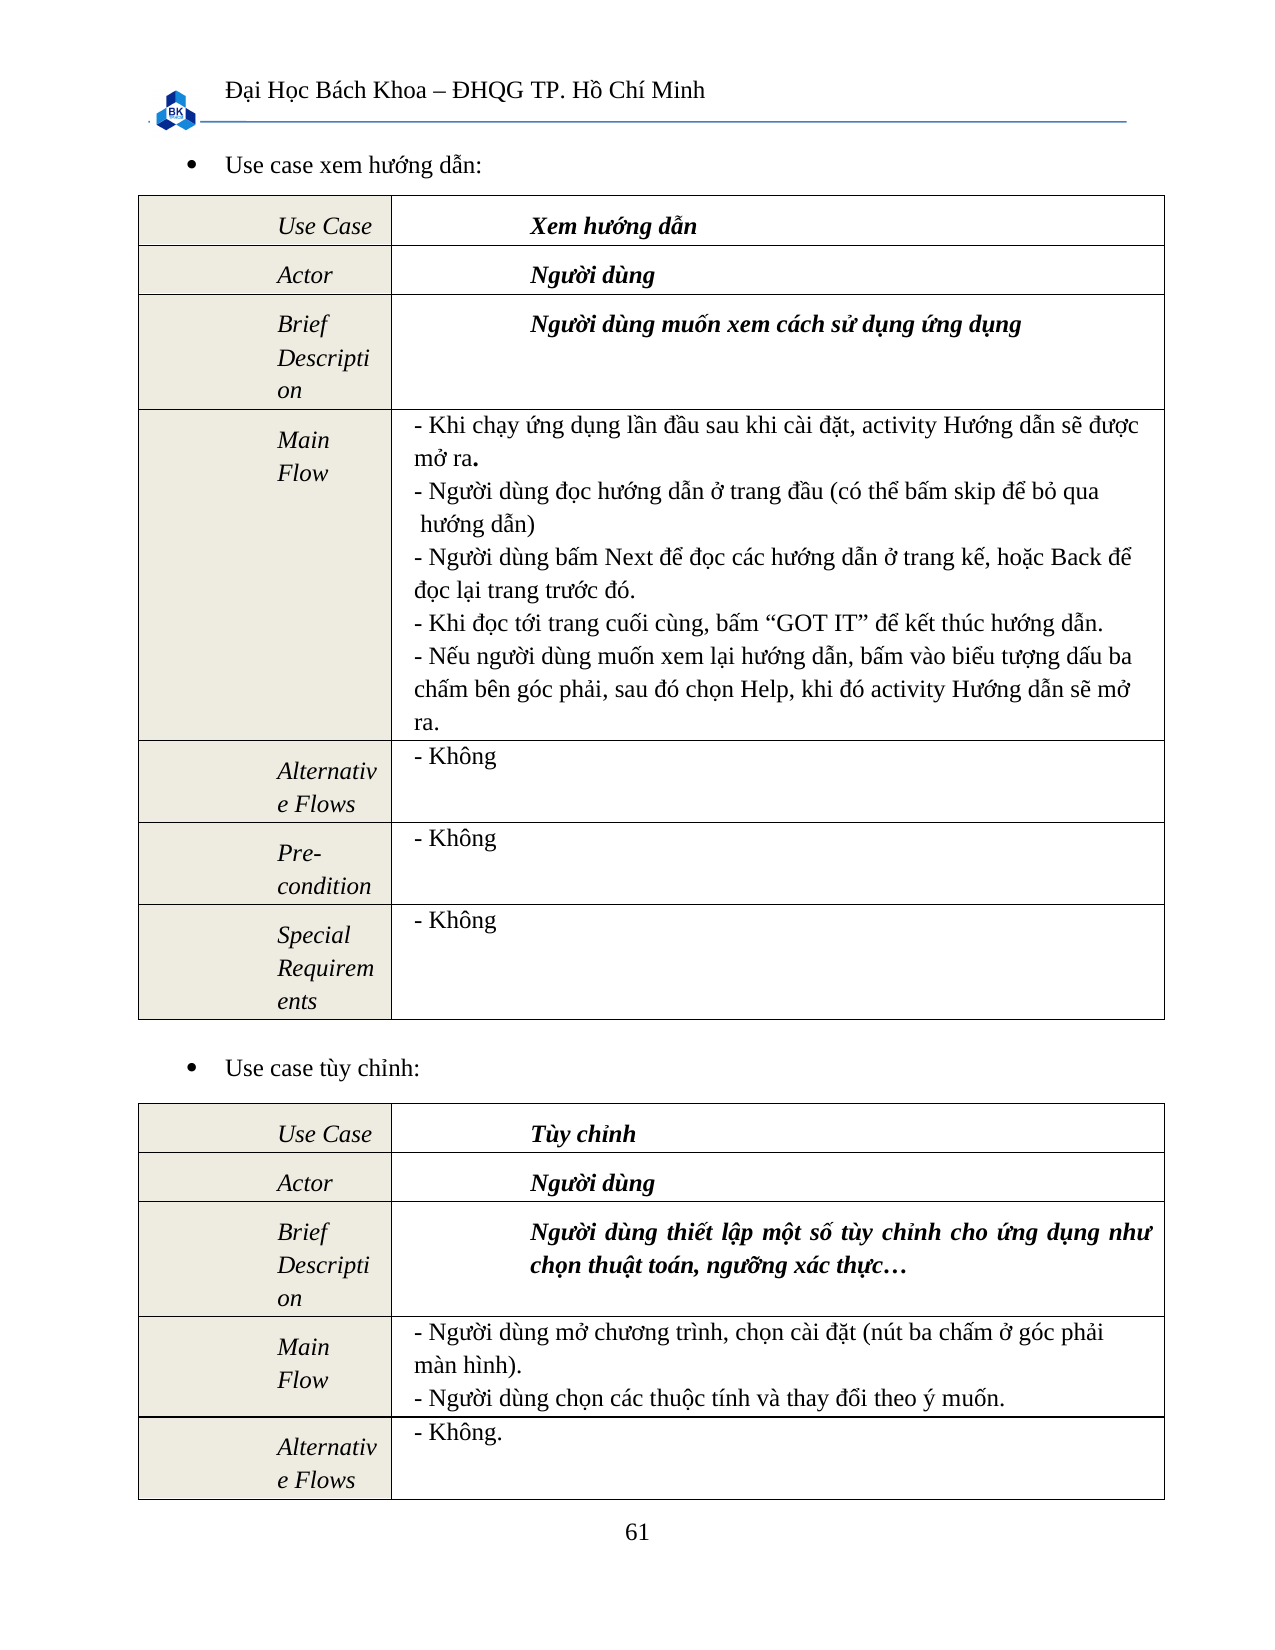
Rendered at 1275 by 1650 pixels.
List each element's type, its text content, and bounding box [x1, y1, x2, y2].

list Use case xem hướng dẫn: [187, 150, 1125, 179]
table_cell Người dùng thiết lập một số tùy chỉnh cho ứng dụng như chọn thuật toán, ngưỡng xác thực… [392, 1202, 1164, 1316]
table_cell Special Requirements [139, 905, 391, 1019]
table_cell [392, 905, 1164, 1019]
table_cell Người dùng [392, 1153, 1164, 1201]
table_cell [392, 823, 1164, 904]
table_cell Actor [139, 1153, 391, 1201]
table_cell Main Flow [139, 410, 391, 740]
table_header Tùy chỉnh [392, 1104, 1164, 1152]
table_cell Brief Description [139, 295, 391, 409]
table_cell [392, 410, 403, 740]
table_cell Main Flow [139, 1317, 391, 1416]
table_cell Pre-condition [139, 823, 391, 904]
table_header Xem hướng dẫn [392, 196, 1164, 244]
table_cell [392, 741, 1164, 822]
table_header Use Case [139, 196, 391, 244]
table_cell [392, 1418, 1164, 1498]
table_header Use Case [139, 1104, 391, 1152]
picture [150, 87, 200, 138]
table_cell Brief Description [139, 1202, 391, 1316]
list Use case tùy chỉnh: [187, 1053, 1125, 1082]
table_cell Người dùng muốn xem cách sử dụng ứng dụng [392, 295, 1164, 409]
table_cell Người dùng [392, 246, 1164, 293]
table_cell Alternative Flows [139, 741, 391, 822]
table_cell Alternative Flows [139, 1418, 391, 1498]
table_cell [392, 1317, 403, 1416]
table_cell Actor [139, 246, 391, 293]
